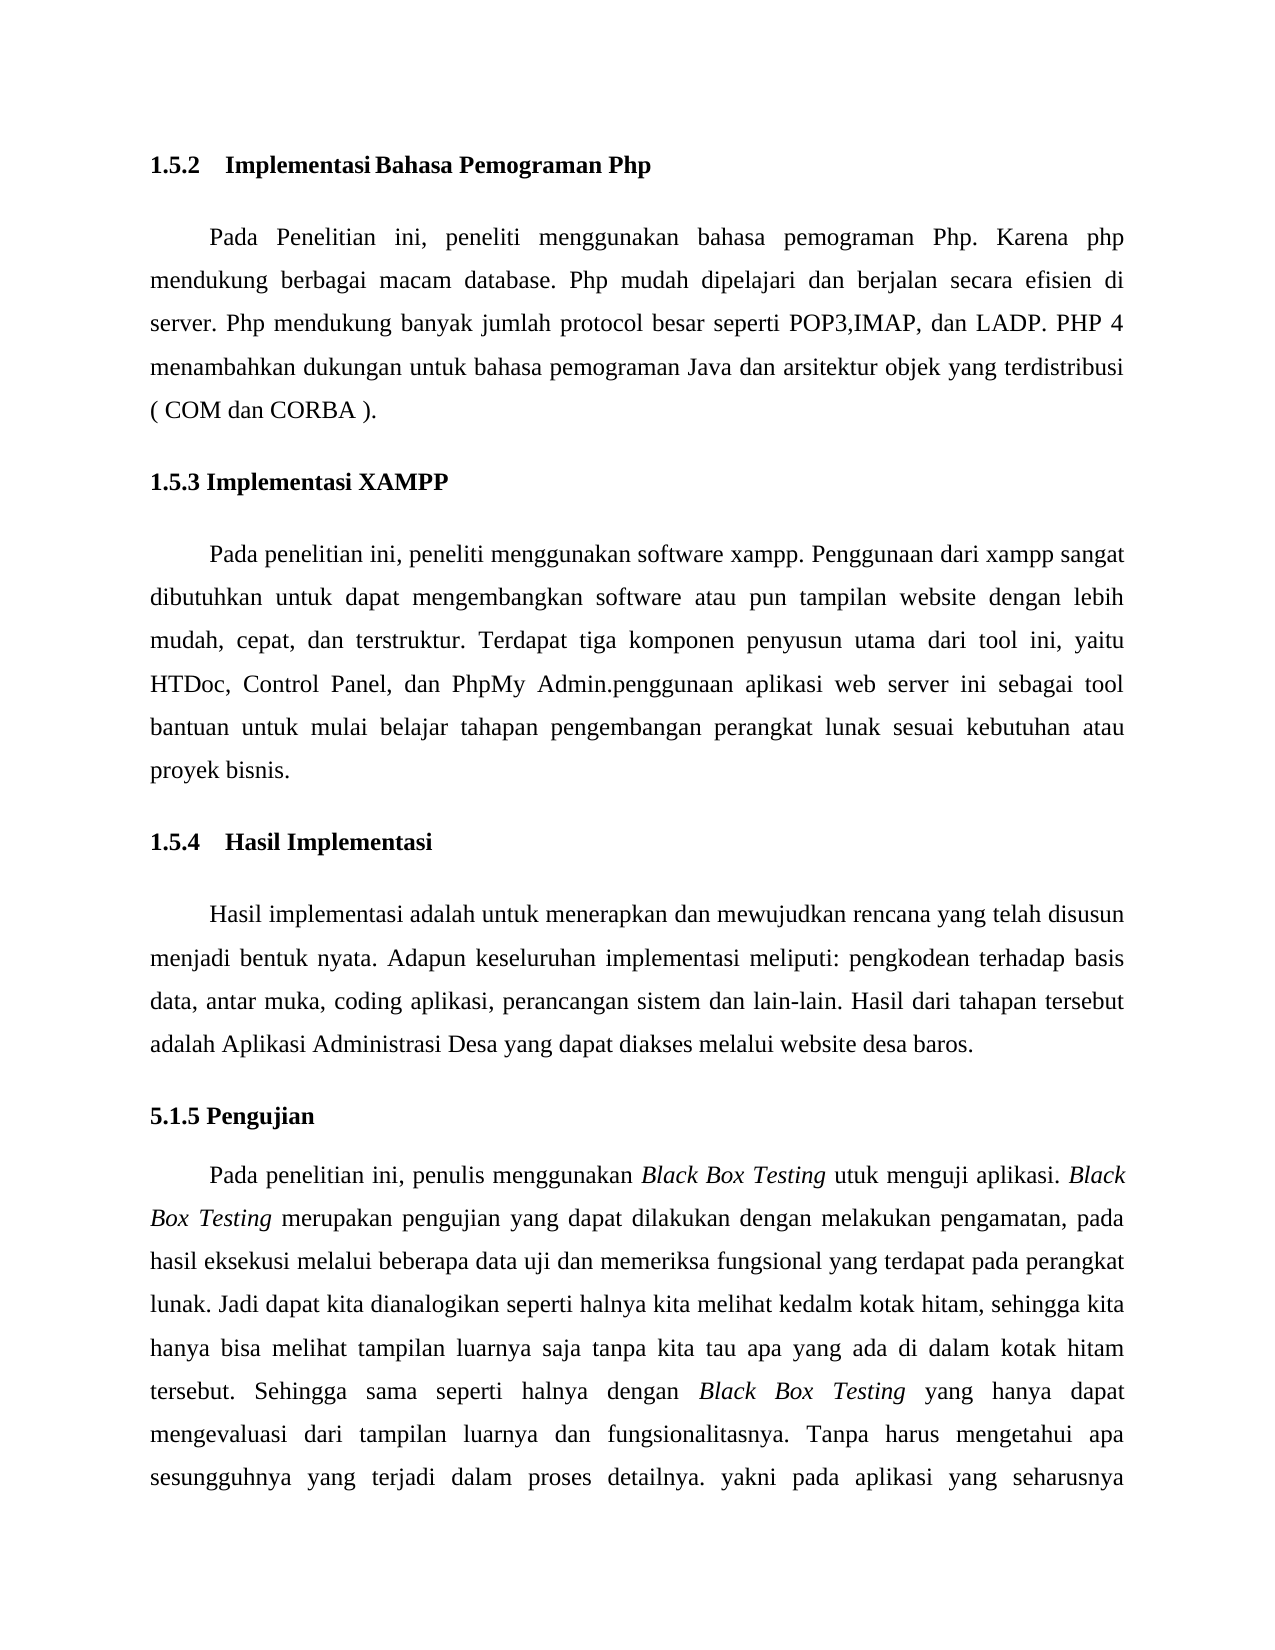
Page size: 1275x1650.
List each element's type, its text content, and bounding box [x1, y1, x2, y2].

text Pada penelitian ini, peneliti menggunakan software xampp. Penggunaan dari xampp sangat dibutuhkan untuk dapat mengembangkan software atau pun tampilan website dengan lebih mudah, cepat, dan terstruktur. Terdapat tiga komponen penyusun utama dari tool ini, yaitu HTDoc, Control Panel, dan PhpMy Admin.penggunaan aplikasi web server ini sebagai tool bantuan untuk mulai belajar tahapan pengembangan perangkat lunak sesuai kebutuhan atau proyek bisnis. [150, 539, 1125, 784]
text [150, 1160, 1125, 1491]
text Pada Penelitian ini, peneliti menggunakan bahasa pemograman Php. Karena php mendukung berbagai macam database. Php mudah dipelajari dan berjalan secara efisien di server. Php mendukung banyak jumlah protocol besar seperti POP3,IMAP, dan LADP. PHP 4 menambahkan dukungan untuk bahasa pemograman Java dan arsitektur objek yang terdistribusi ( COM dan CORBA ). [150, 222, 1125, 423]
text 5.1.5 Pengujian [150, 1101, 1125, 1130]
text 1.5.3 Implementasi XAMPP [150, 467, 1125, 496]
text Hasil implementasi adalah untuk menerapkan dan mewujudkan rencana yang telah disusun menjadi bentuk nyata. Adapun keseluruhan implementasi meliputi: pengkodean terhadap basis data, antar muka, coding aplikasi, perancangan sistem dan lain-lain. Hasil dari tahapan tersebut adalah Aplikasi Administrasi Desa yang dapat diakses melalui website desa baros. [150, 899, 1125, 1058]
list Hasil Implementasi [150, 827, 1125, 856]
list Implementasi Bahasa Pemograman Php [150, 150, 1125, 179]
